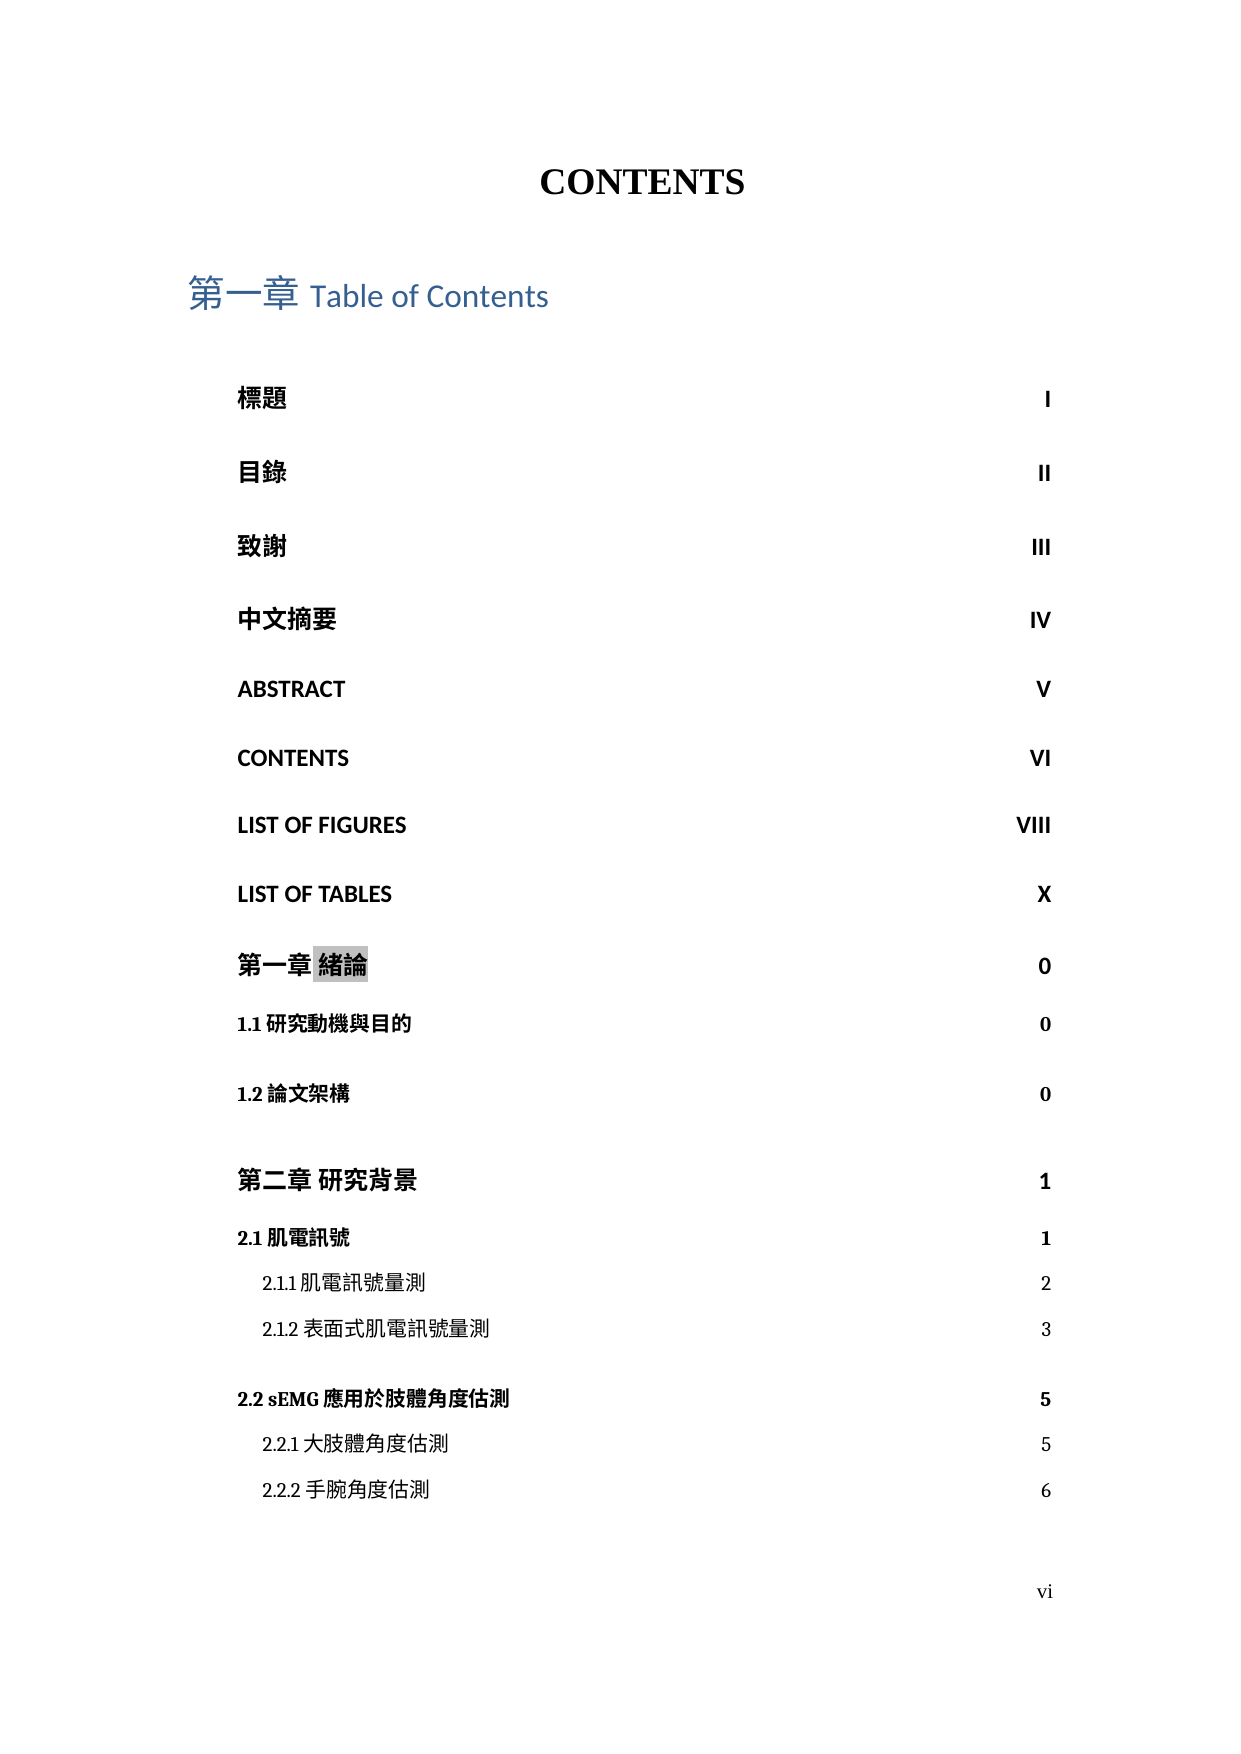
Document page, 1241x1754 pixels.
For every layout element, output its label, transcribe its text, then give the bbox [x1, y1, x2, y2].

title CONTENTS [187, 159, 1053, 202]
